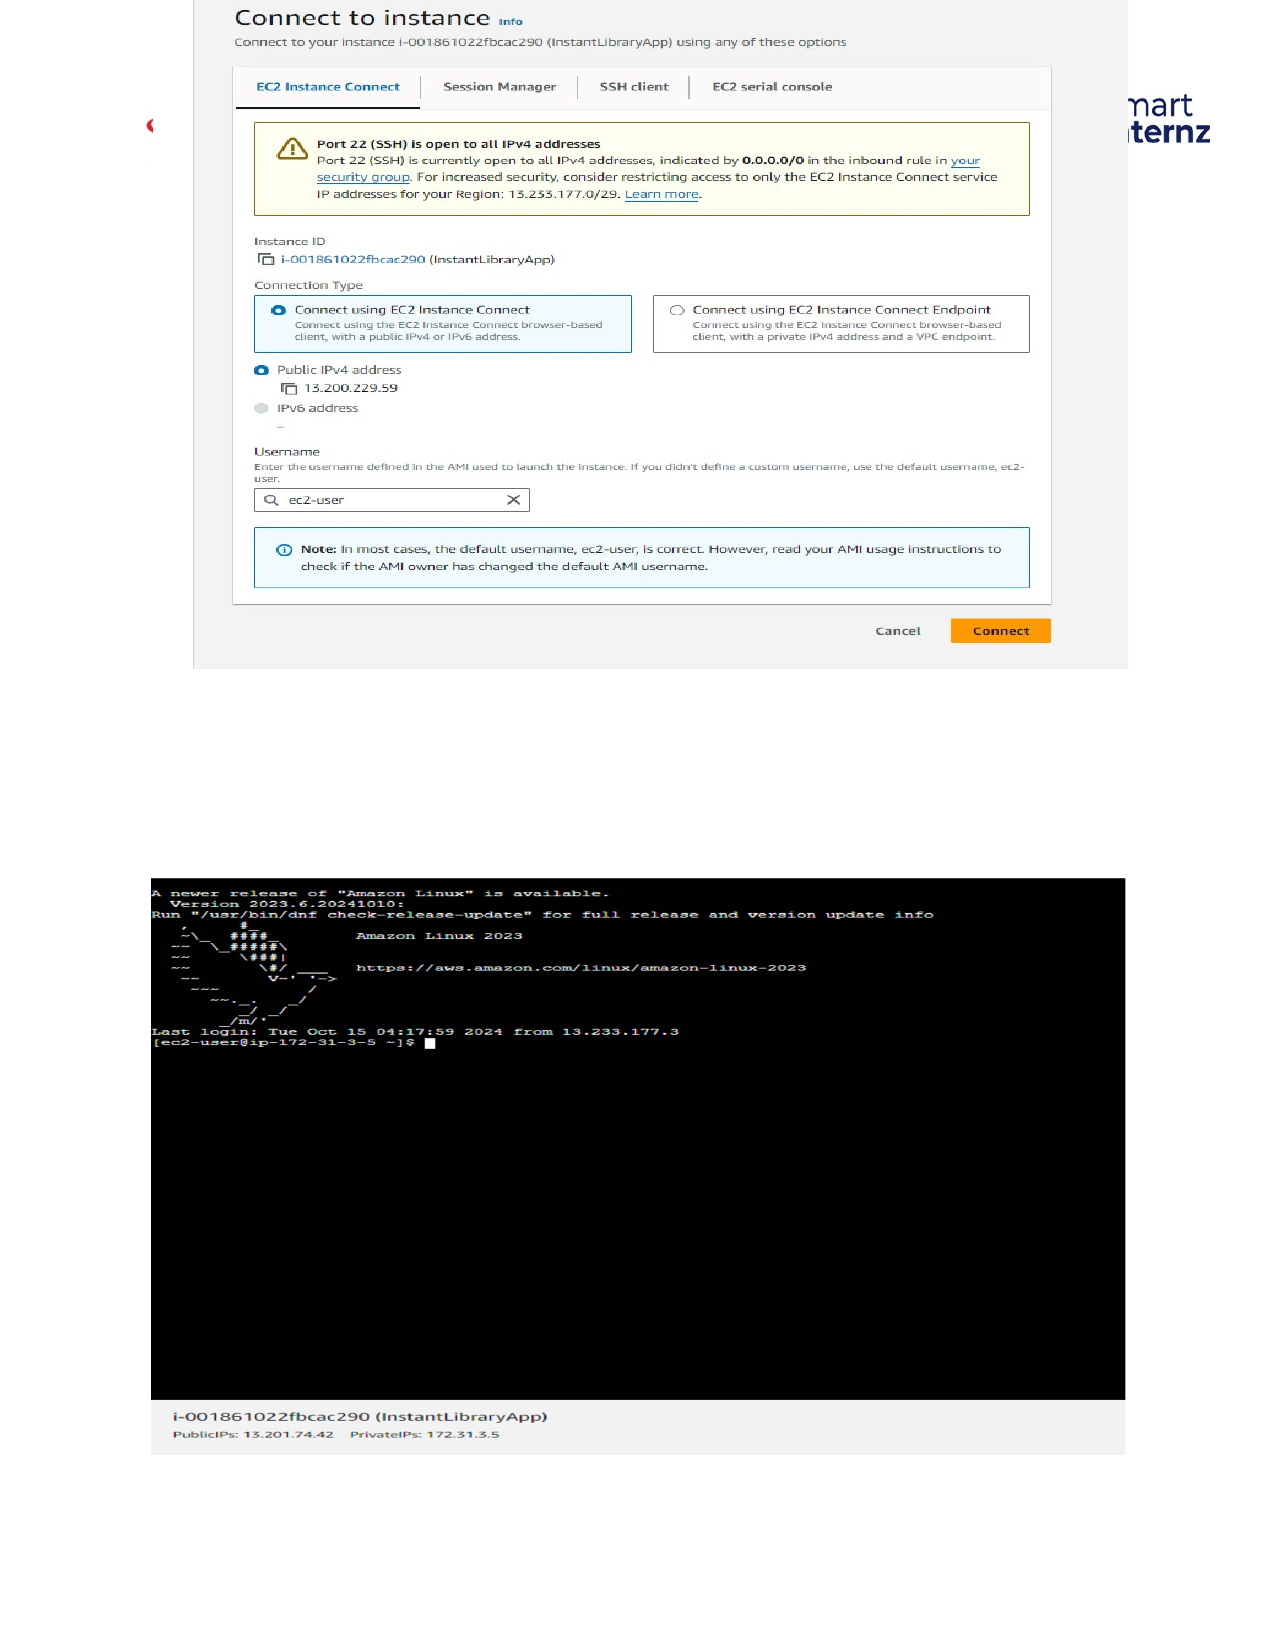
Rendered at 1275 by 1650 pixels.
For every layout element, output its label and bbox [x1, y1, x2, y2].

picture [143, 0, 1214, 669]
picture [150, 877, 1126, 1455]
